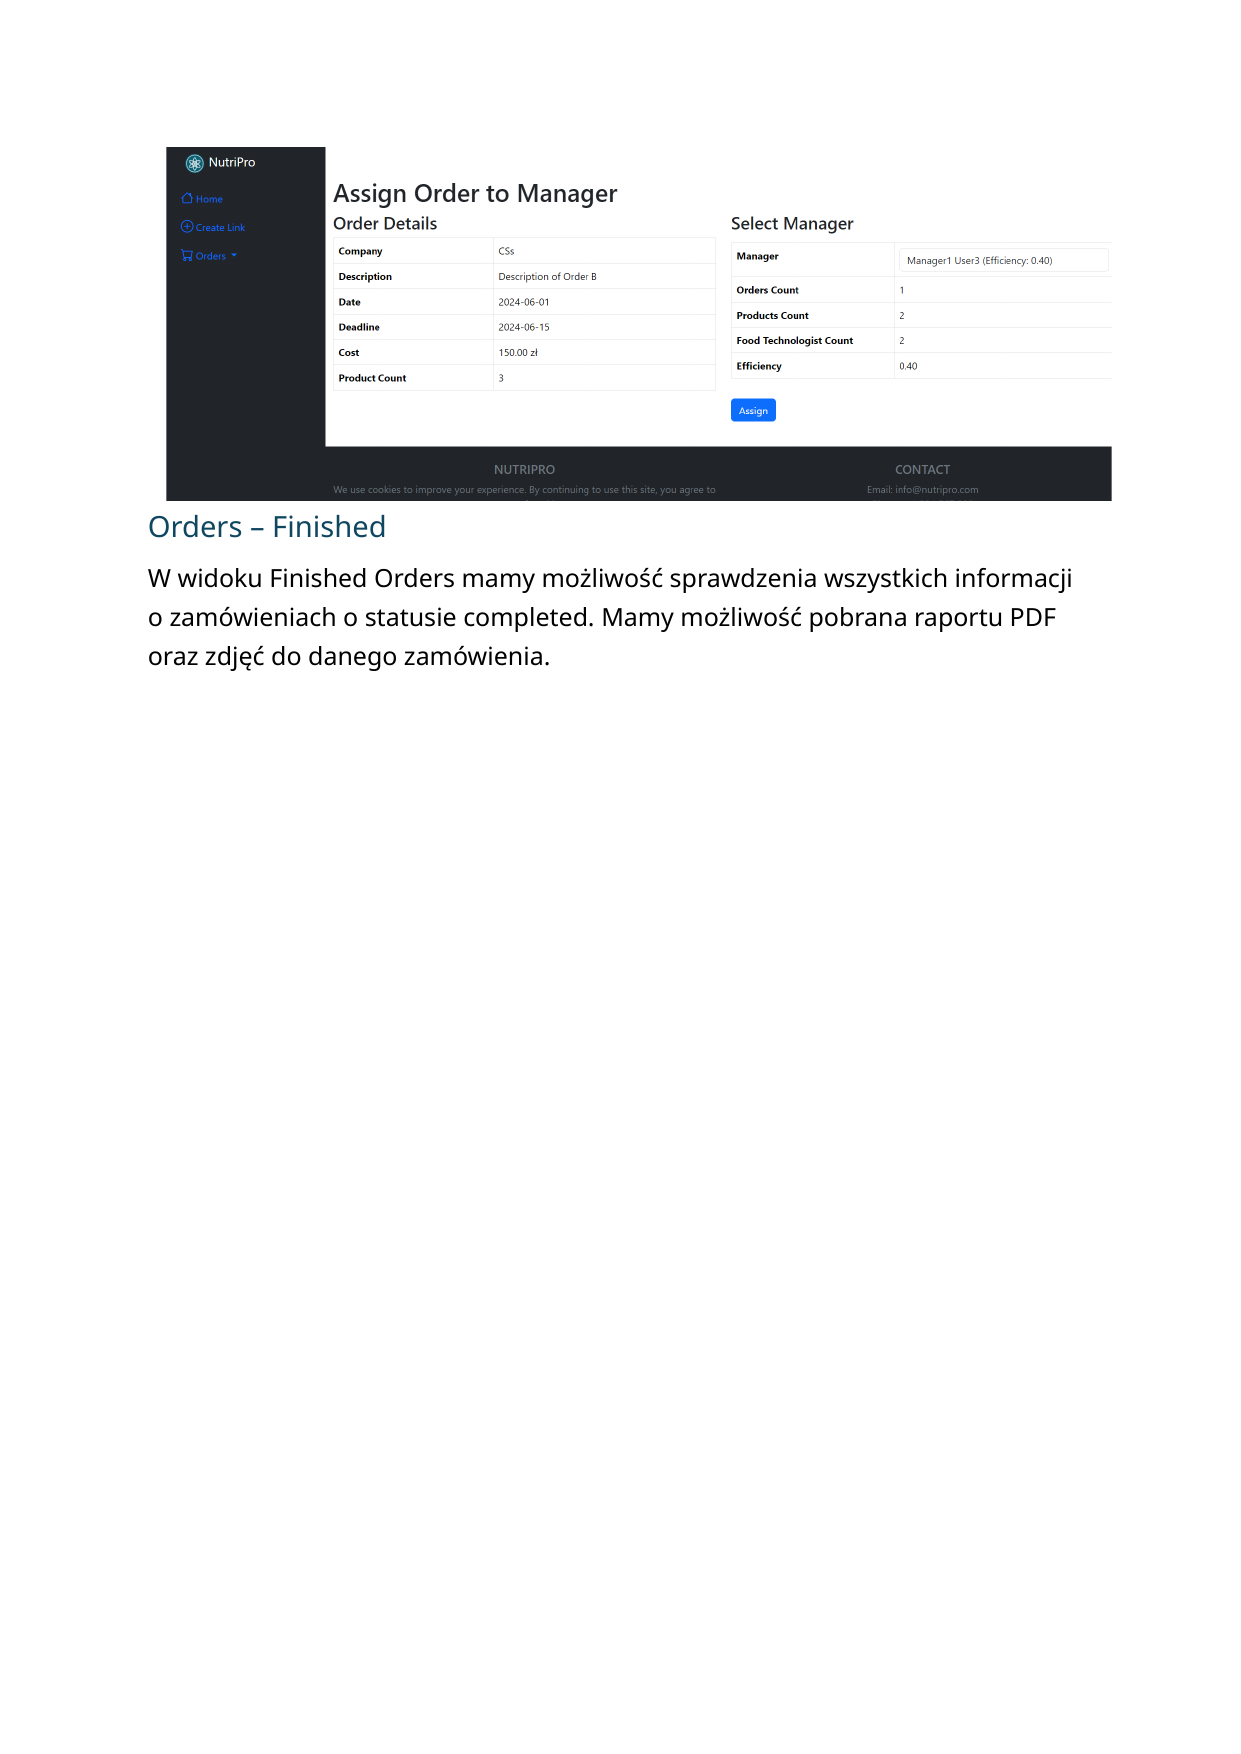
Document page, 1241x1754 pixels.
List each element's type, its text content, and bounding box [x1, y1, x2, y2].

subtitle Orders – Finished [148, 148, 1093, 546]
text W widoku Finished Orders mamy możliwość sprawdzenia wszystkich informacji o zamówieniach o statusie completed. Mamy możliwość pobrana raportu PDF oraz zdjęć do danego zamówienia. [148, 561, 1093, 673]
